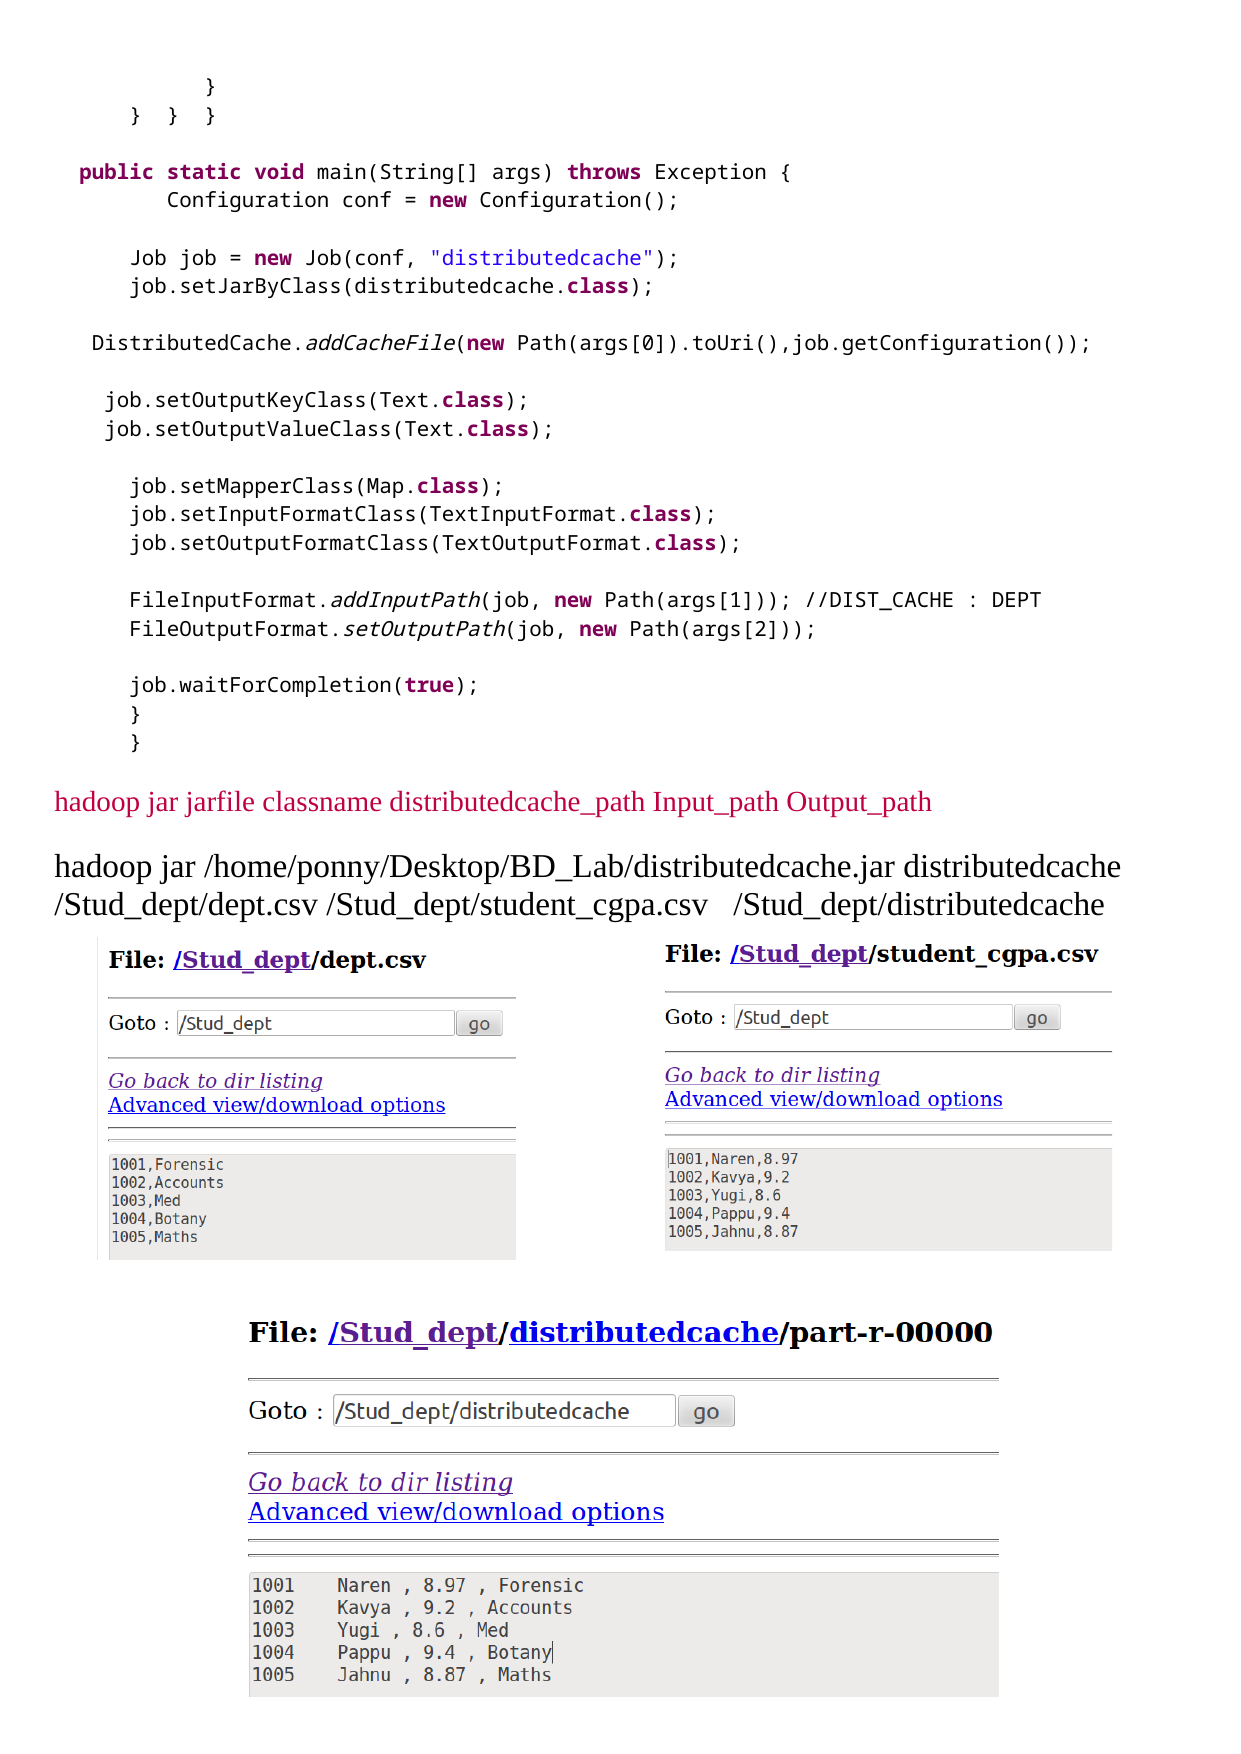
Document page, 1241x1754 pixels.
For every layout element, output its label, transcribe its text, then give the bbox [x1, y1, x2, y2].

picture [235, 1308, 999, 1697]
text } [54, 71, 1194, 100]
text Configuration conf = new Configuration(); [54, 186, 1194, 214]
text DistributedCache.addCacheFile(new Path(args[0]).toUri(),job.getConfiguration()); [54, 328, 1194, 357]
text } } } [54, 100, 1194, 128]
text job.setOutputValueClass(Text.class); [54, 414, 1194, 442]
text job.setMapperClass(Map.class); [54, 471, 1194, 499]
text job.setOutputFormatClass(TextOutputFormat.class); [54, 528, 1194, 556]
text job.setOutputKeyClass(Text.class); [54, 386, 1194, 414]
text Job job = new Job(conf, "distributedcache"); [54, 243, 1194, 271]
text hadoop jar /home/ponny/Desktop/BD_Lab/distributedcache.jar distributedcache /Stud_dept/dept.csv /Stud_dept/student_cgpa.csv /Stud_dept/distributedcache [54, 846, 1194, 923]
text } [54, 727, 1194, 756]
text job.setJarByClass(distributedcache.class); [54, 271, 1194, 299]
text hadoop jar jarfile classname distributedcache_path Input_path Output_path [54, 784, 1194, 818]
text public static void main(String[] args) throws Exception { [54, 157, 1194, 186]
text FileInputFormat.addInputPath(job, new Path(args[1])); //DIST_CACHE : DEPT [54, 585, 1194, 614]
text FileOutputFormat.setOutputPath(job, new Path(args[2])); [54, 614, 1194, 642]
picture [97, 937, 516, 1260]
text job.setInputFormatClass(TextInputFormat.class); [54, 499, 1194, 528]
text job.waitForCompletion(true); [54, 671, 1194, 699]
picture [655, 936, 1113, 1251]
text } [54, 699, 1194, 727]
